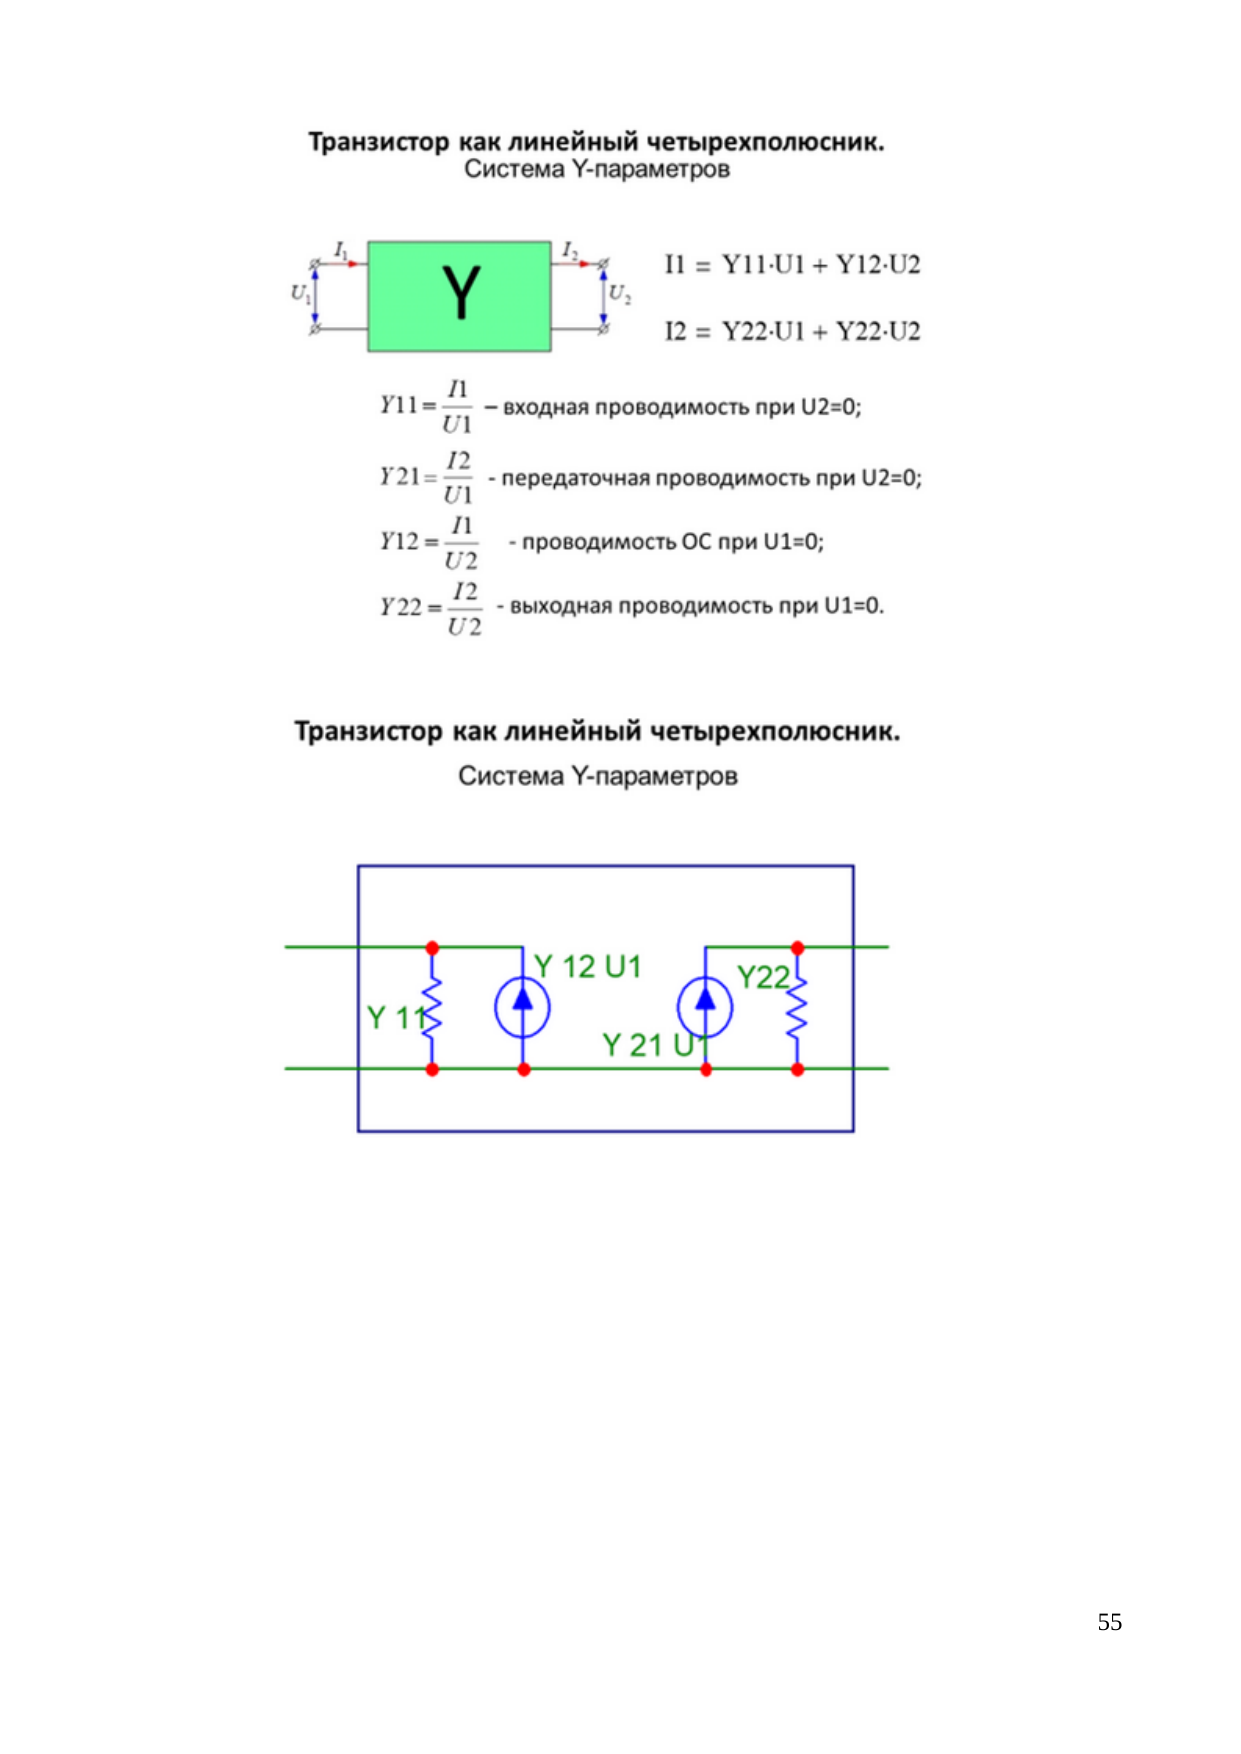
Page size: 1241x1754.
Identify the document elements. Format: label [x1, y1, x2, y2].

picture [277, 118, 964, 1155]
